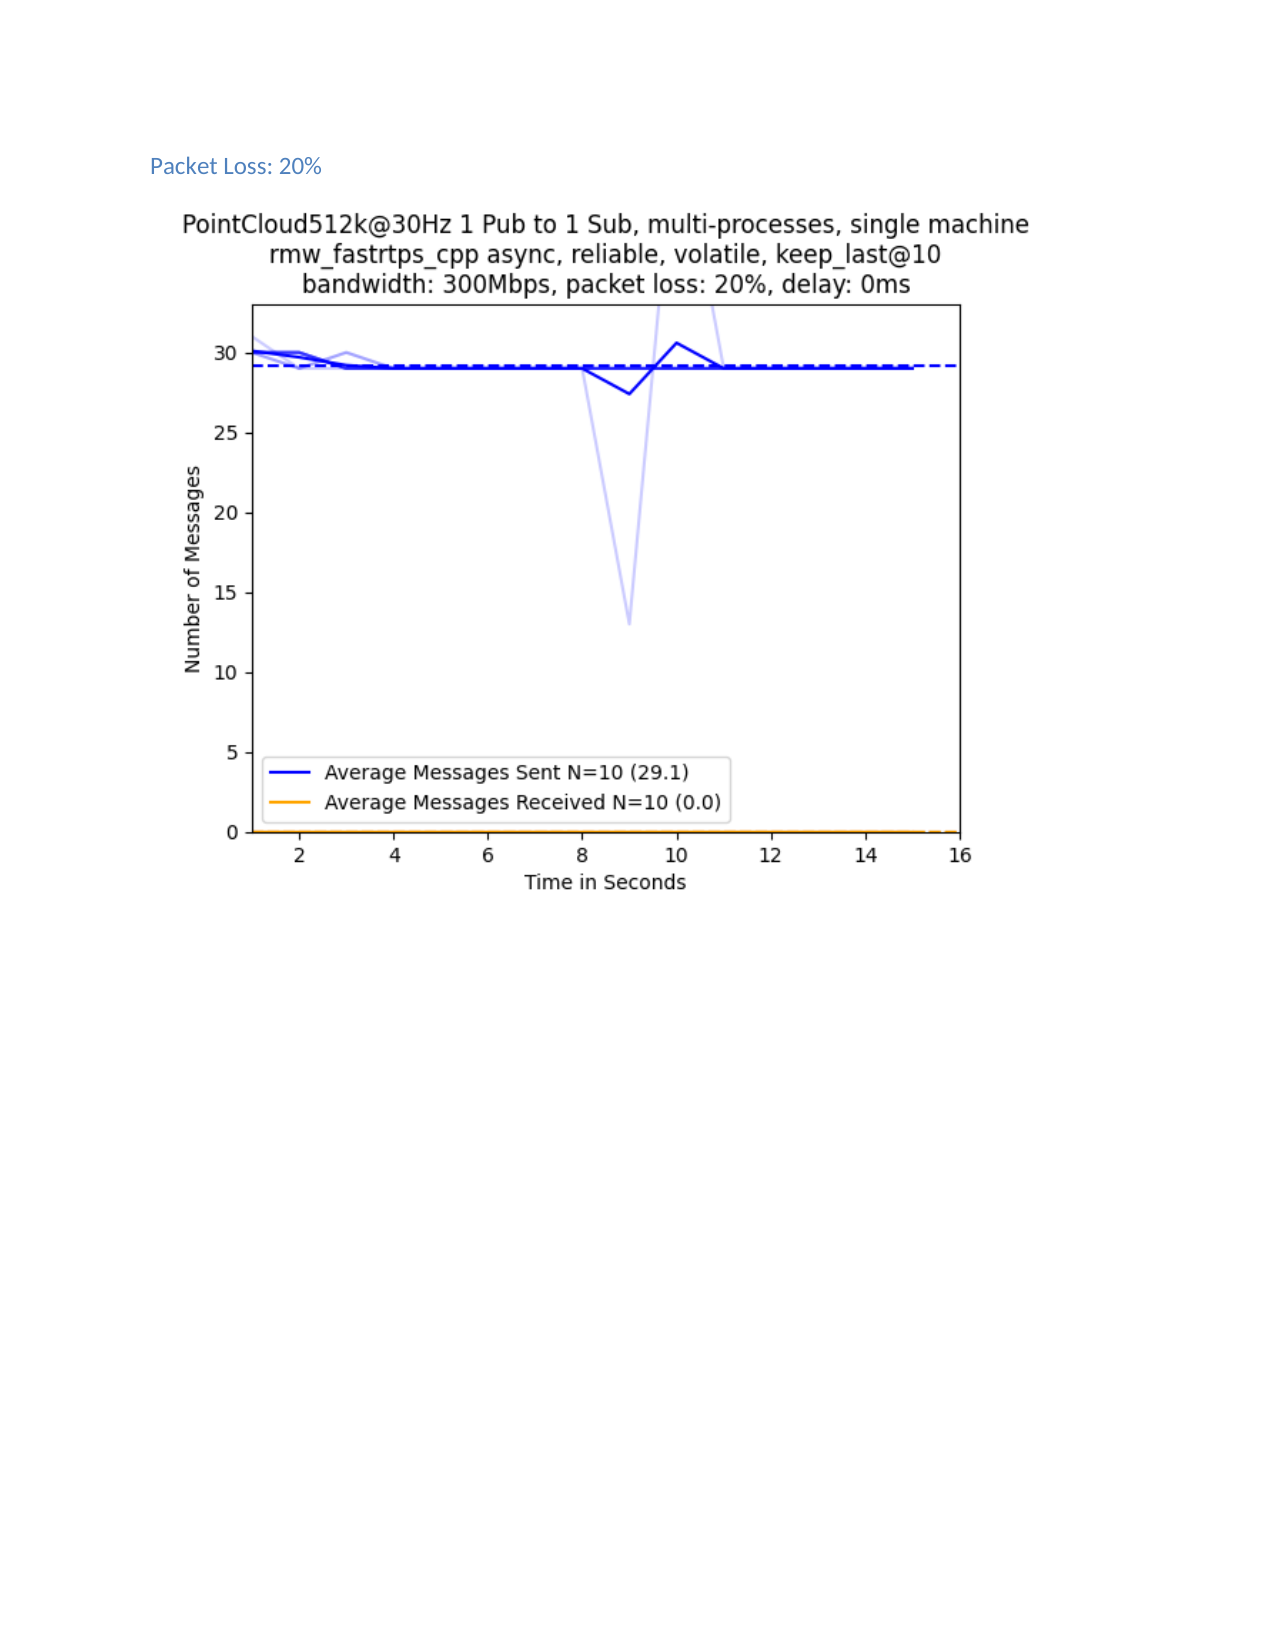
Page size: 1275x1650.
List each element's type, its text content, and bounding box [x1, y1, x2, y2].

picture [168, 199, 1044, 908]
subtitle Packet Loss: 20% [150, 150, 1125, 181]
